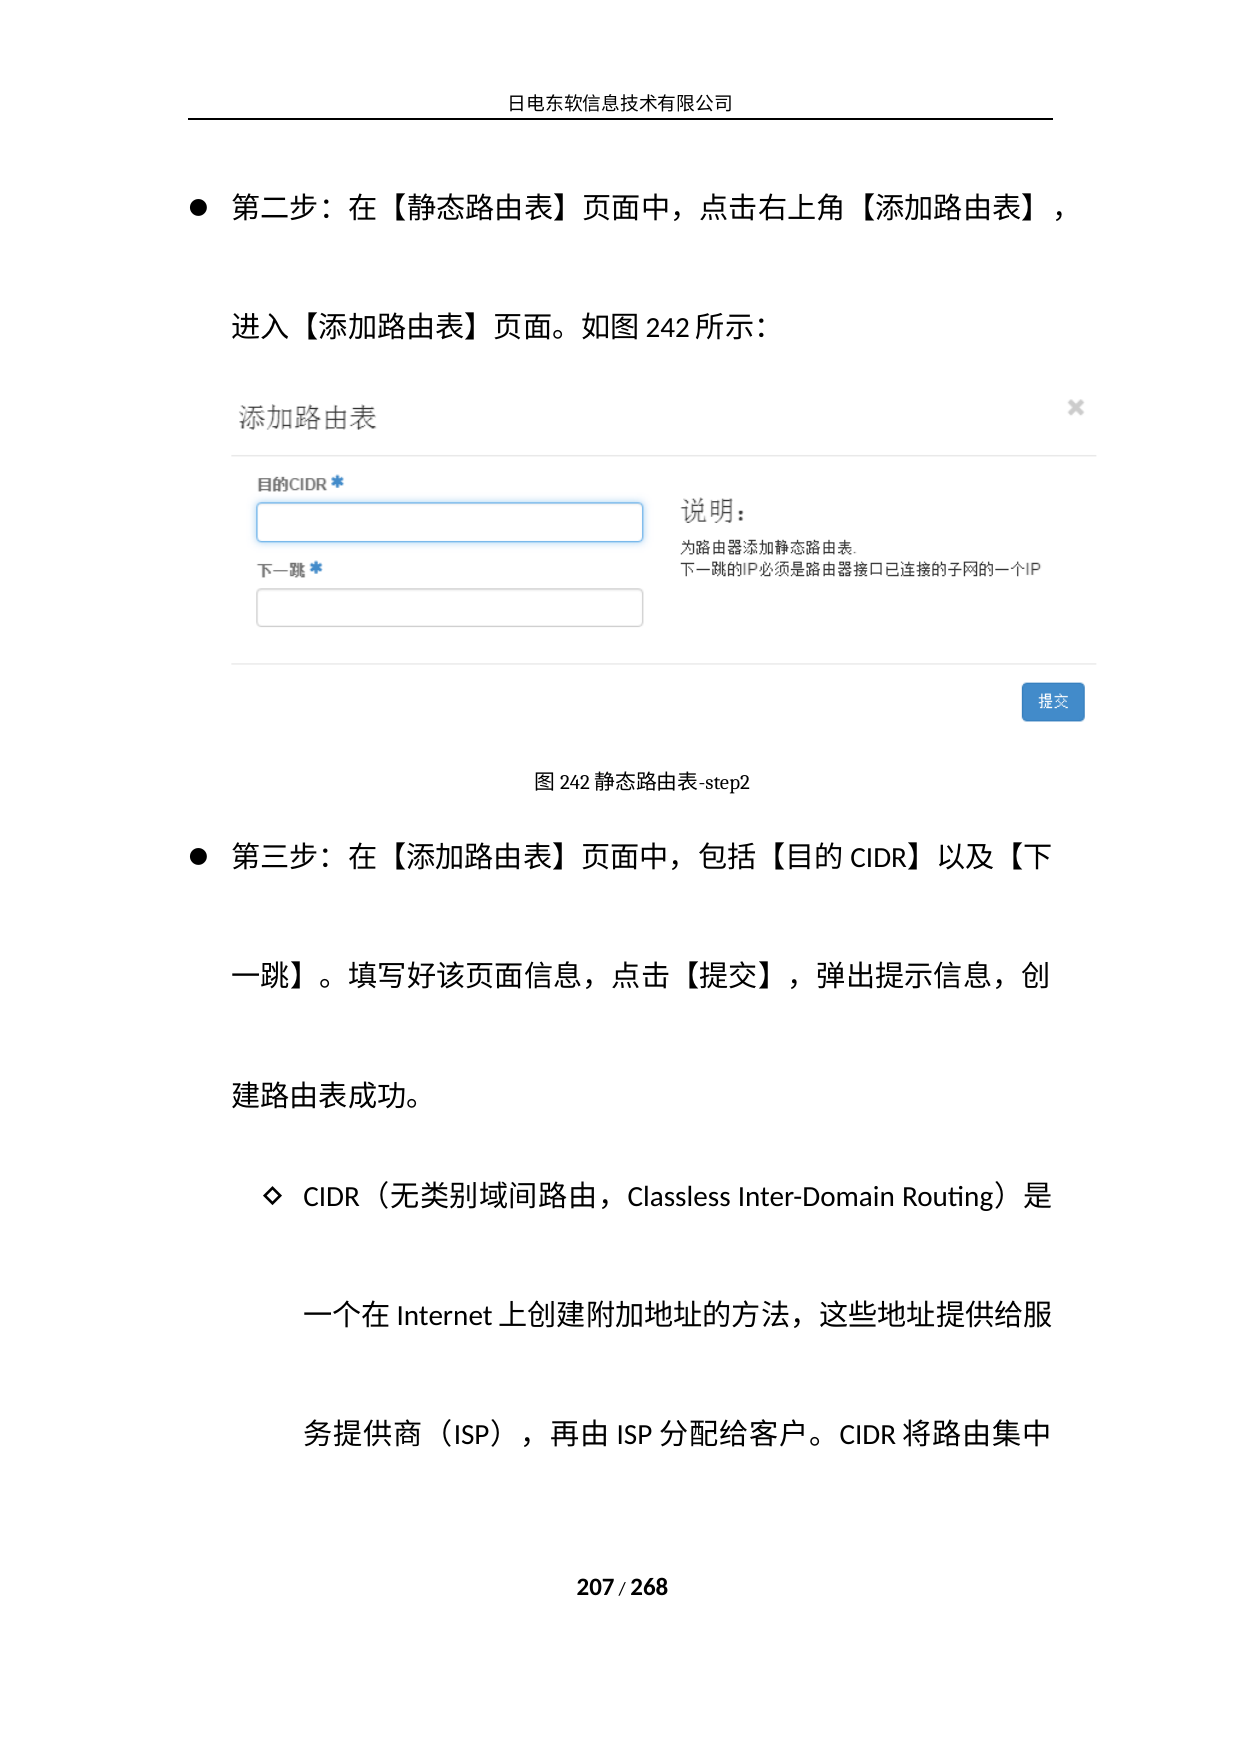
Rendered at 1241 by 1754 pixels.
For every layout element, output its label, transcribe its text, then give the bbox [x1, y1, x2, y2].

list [259, 1154, 1053, 1472]
text 图 242 静态路由表-step2 [231, 761, 1053, 800]
picture [231, 385, 1097, 730]
list 第三步：在【添加路由表】页面中，包括【目的CIDR】以及【下一跳】。填写好该页面信息，点击【提交】，弹出提示信息，创建路由表成功。 [187, 815, 1053, 1133]
list 第二步：在【静态路由表】页面中，点击右上角【添加路由表】，进入【添加路由表】页面。如图242所示： [187, 166, 1053, 364]
